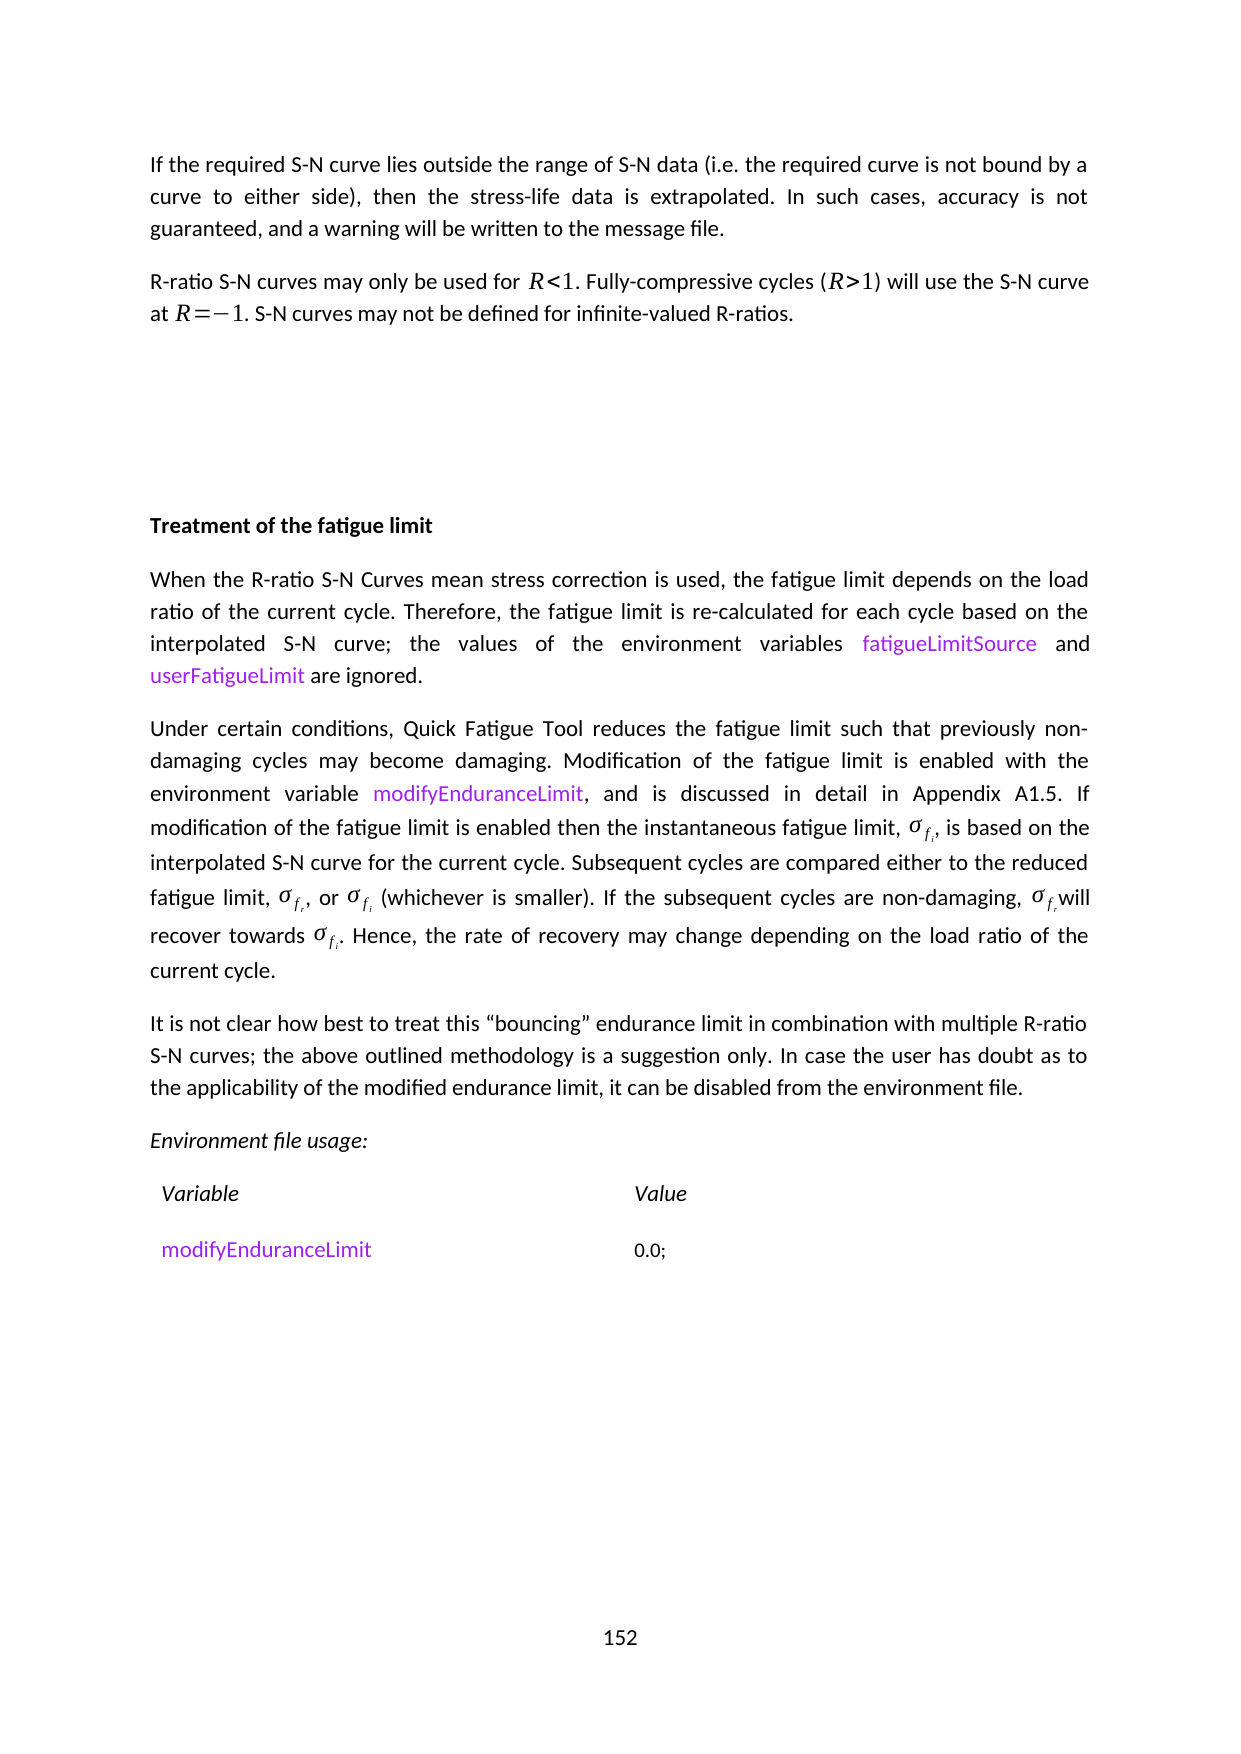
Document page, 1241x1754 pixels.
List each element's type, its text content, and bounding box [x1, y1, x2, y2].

text Under certain conditions, Quick Fatigue Tool reduces the fatigue limit such that previously non-damaging cycles may become damaging. Modification of the fatigue limit is enabled with the environment variable modifyEnduranceLimit, and is discussed in detail in Appendix A1.5. If modification of the fatigue limit is enabled then the instantaneous fatigue limit, , is based on the interpolated S-N curve for the current cycle. Subsequent cycles are compared either to the reduced fatigue limit, , or (whichever is smaller). If the subsequent cycles are non-damaging, will recover towards . Hence, the rate of recovery may change depending on the load ratio of the current cycle. [150, 714, 1090, 984]
text If the required S-N curve lies outside the range of S-N data (i.e. the required curve is not bound by a curve to either side), then the stress-life data is extrapolated. In such cases, accuracy is not guaranteed, and a warning will be written to the message file. [150, 150, 1090, 242]
text It is not clear how best to treat this “bouncing” endurance limit in combination with multiple R-ratio S-N curves; the above outlined methodology is a suggestion only. In case the user has doubt as to the applicability of the modified endurance limit, it can be disabled from the environment file. [150, 1009, 1090, 1102]
text When the R-ratio S-N Curves mean stress correction is used, the fatigue limit depends on the load ratio of the current cycle. Therefore, the fatigue limit is re-calculated for each cycle based on the interpolated S-N curve; the values of the environment variables fatigueLimitSource and userFatigueLimit are ignored. [150, 565, 1090, 689]
text Environment file usage: [150, 1127, 1090, 1154]
text R-ratio S-N curves may only be used for . Fully-compressive cycles () will use the S-N curve at . S-N curves may not be defined for infinite-valued R-ratios. [150, 267, 1090, 328]
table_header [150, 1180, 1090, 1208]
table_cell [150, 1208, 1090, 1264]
text Treatment of the fatigue limit [150, 512, 1090, 540]
